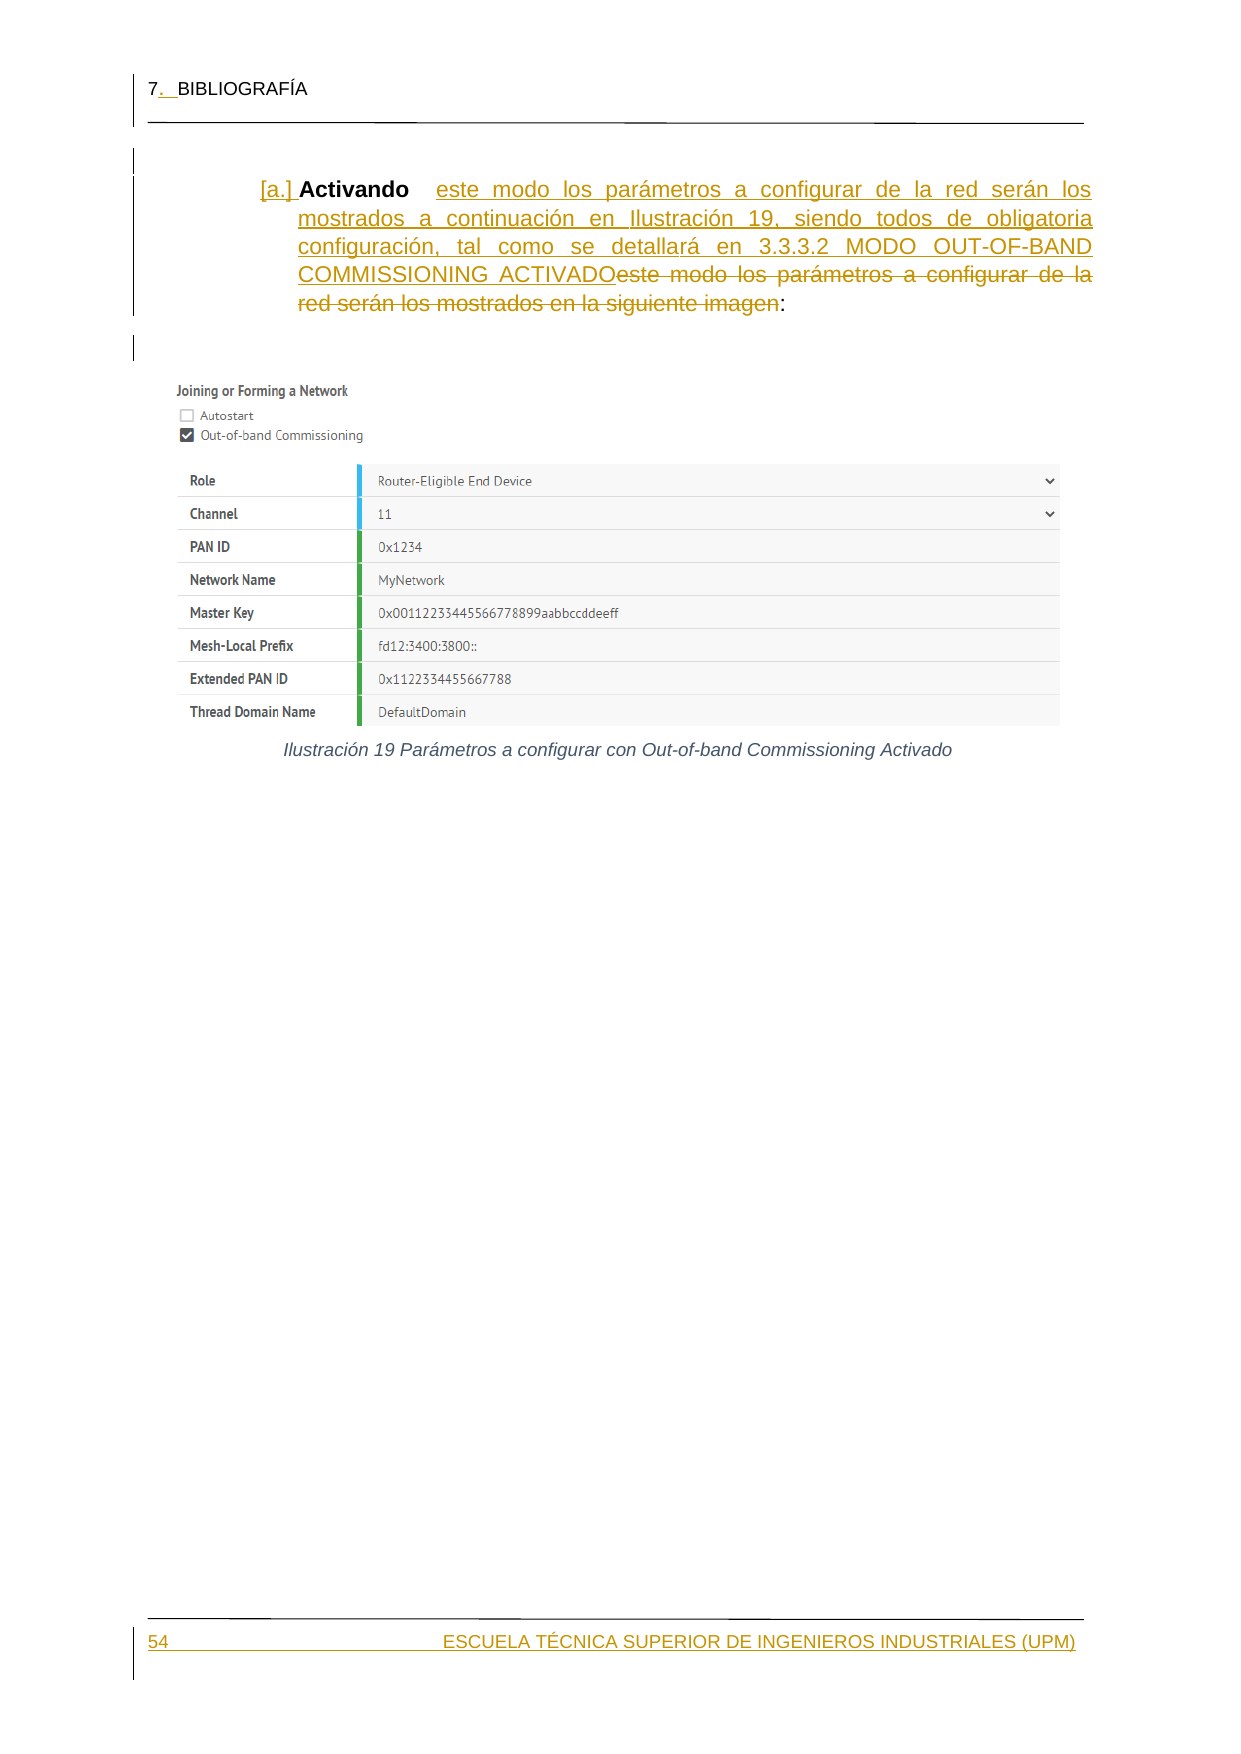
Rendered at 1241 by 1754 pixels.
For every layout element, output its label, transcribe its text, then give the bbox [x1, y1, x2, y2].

list Activando : [260, 176, 1092, 316]
picture [175, 381, 1060, 726]
